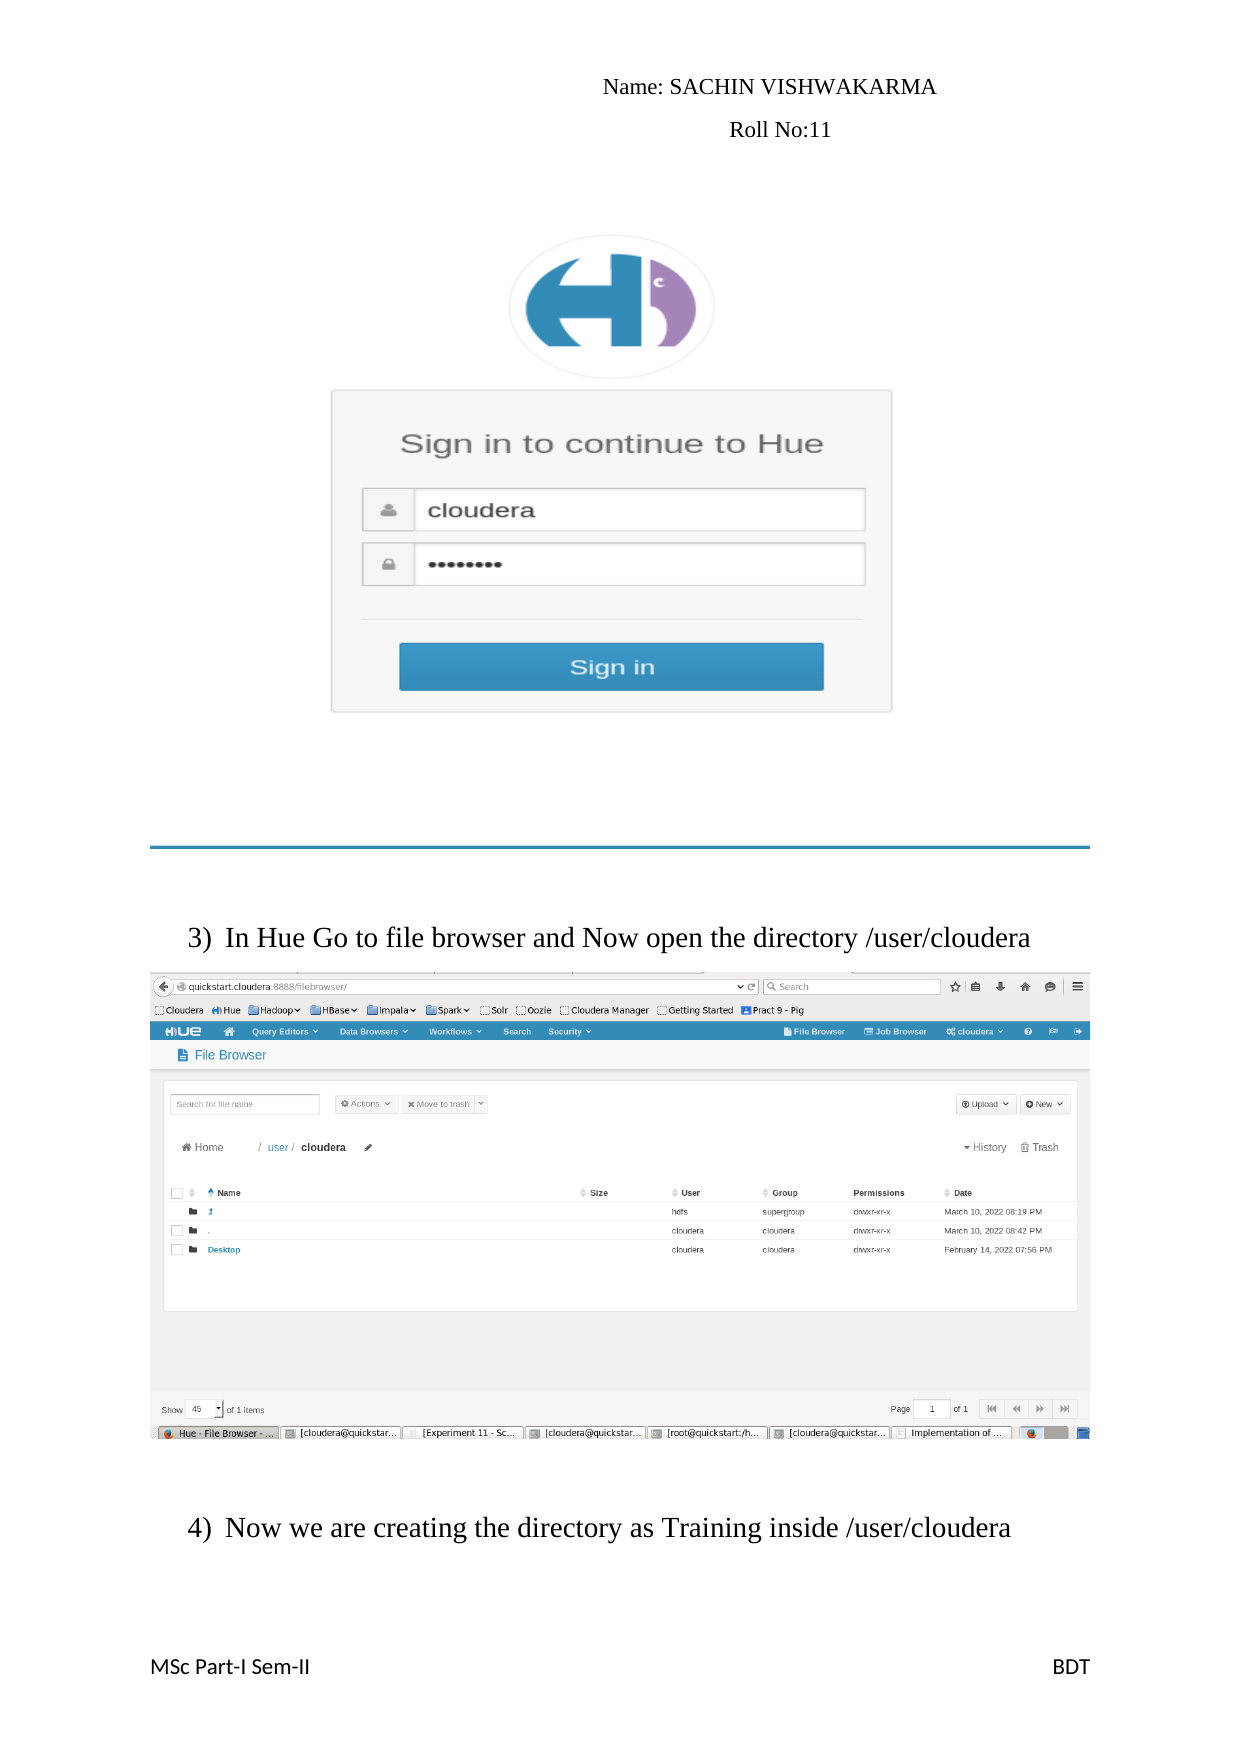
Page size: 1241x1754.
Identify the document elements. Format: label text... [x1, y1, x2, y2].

list Now we are creating the directory as Training inside /user/cloudera [187, 1510, 1090, 1543]
list In Hue Go to file browser and Now open the directory /user/cloudera [187, 920, 1090, 953]
picture [150, 972, 1091, 1439]
picture [150, 213, 1091, 849]
